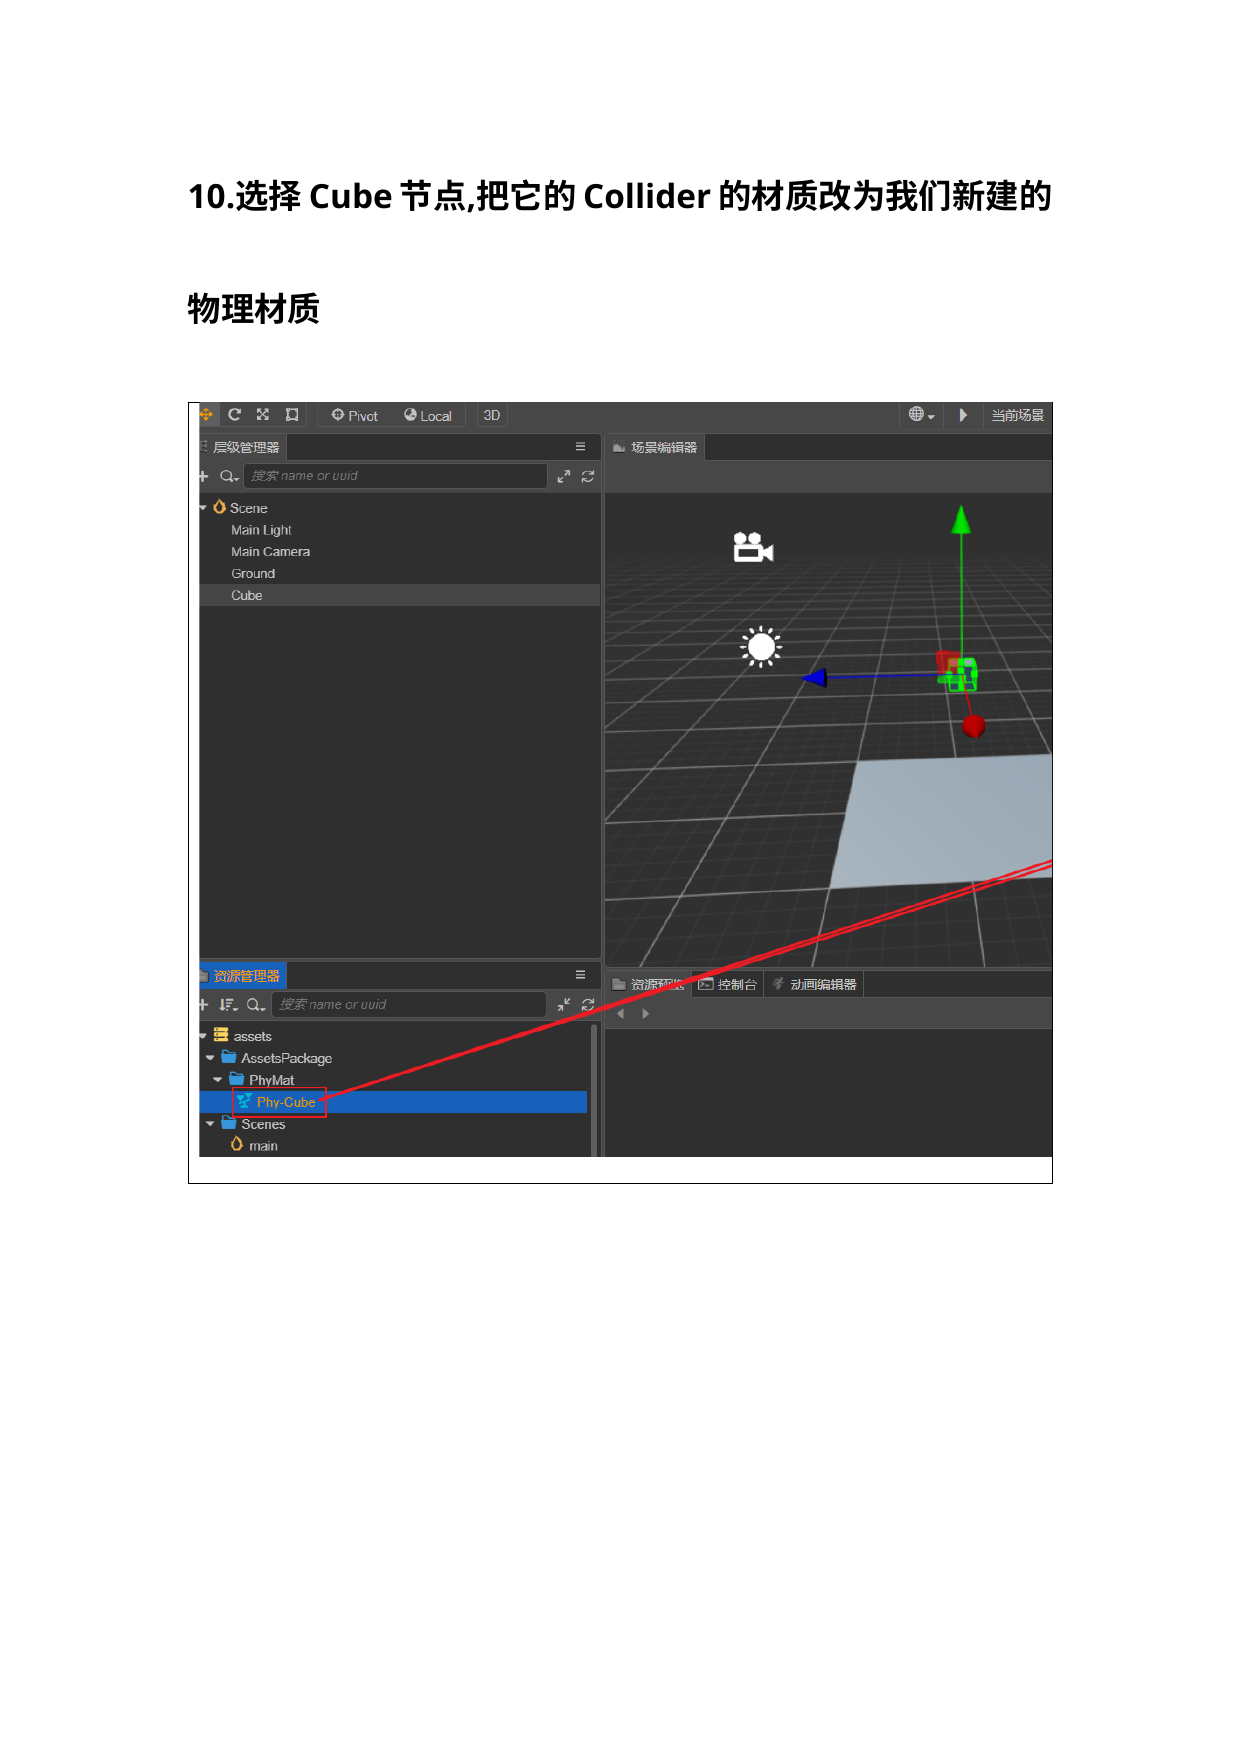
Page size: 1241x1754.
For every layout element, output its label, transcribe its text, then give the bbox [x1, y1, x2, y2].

subtitle 10.选择Cube节点,把它的Collider的材质改为我们新建的物理材质 [187, 162, 1053, 339]
table_header [189, 403, 1052, 1183]
picture [199, 402, 1053, 1157]
